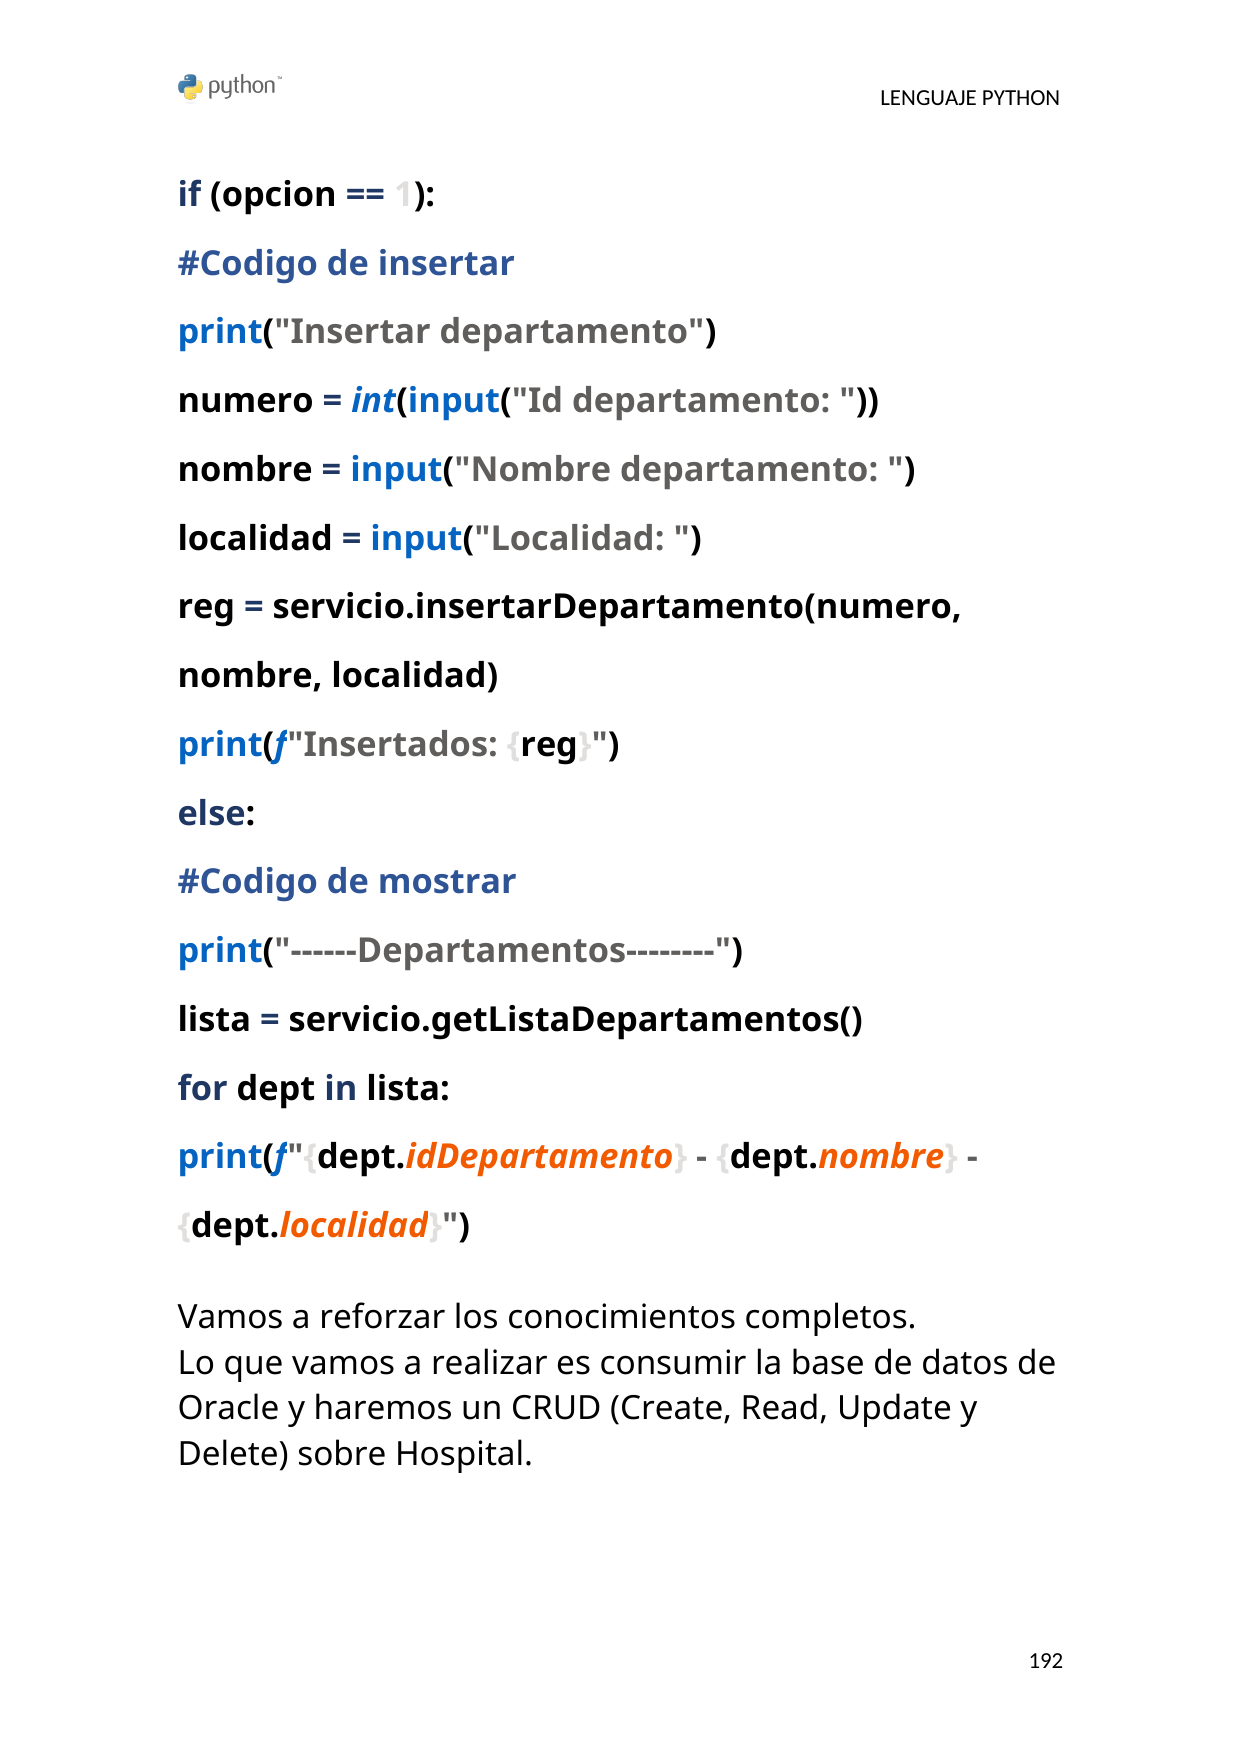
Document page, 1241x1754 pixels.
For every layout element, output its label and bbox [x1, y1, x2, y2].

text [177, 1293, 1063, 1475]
picture [177, 73, 283, 105]
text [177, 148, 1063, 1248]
